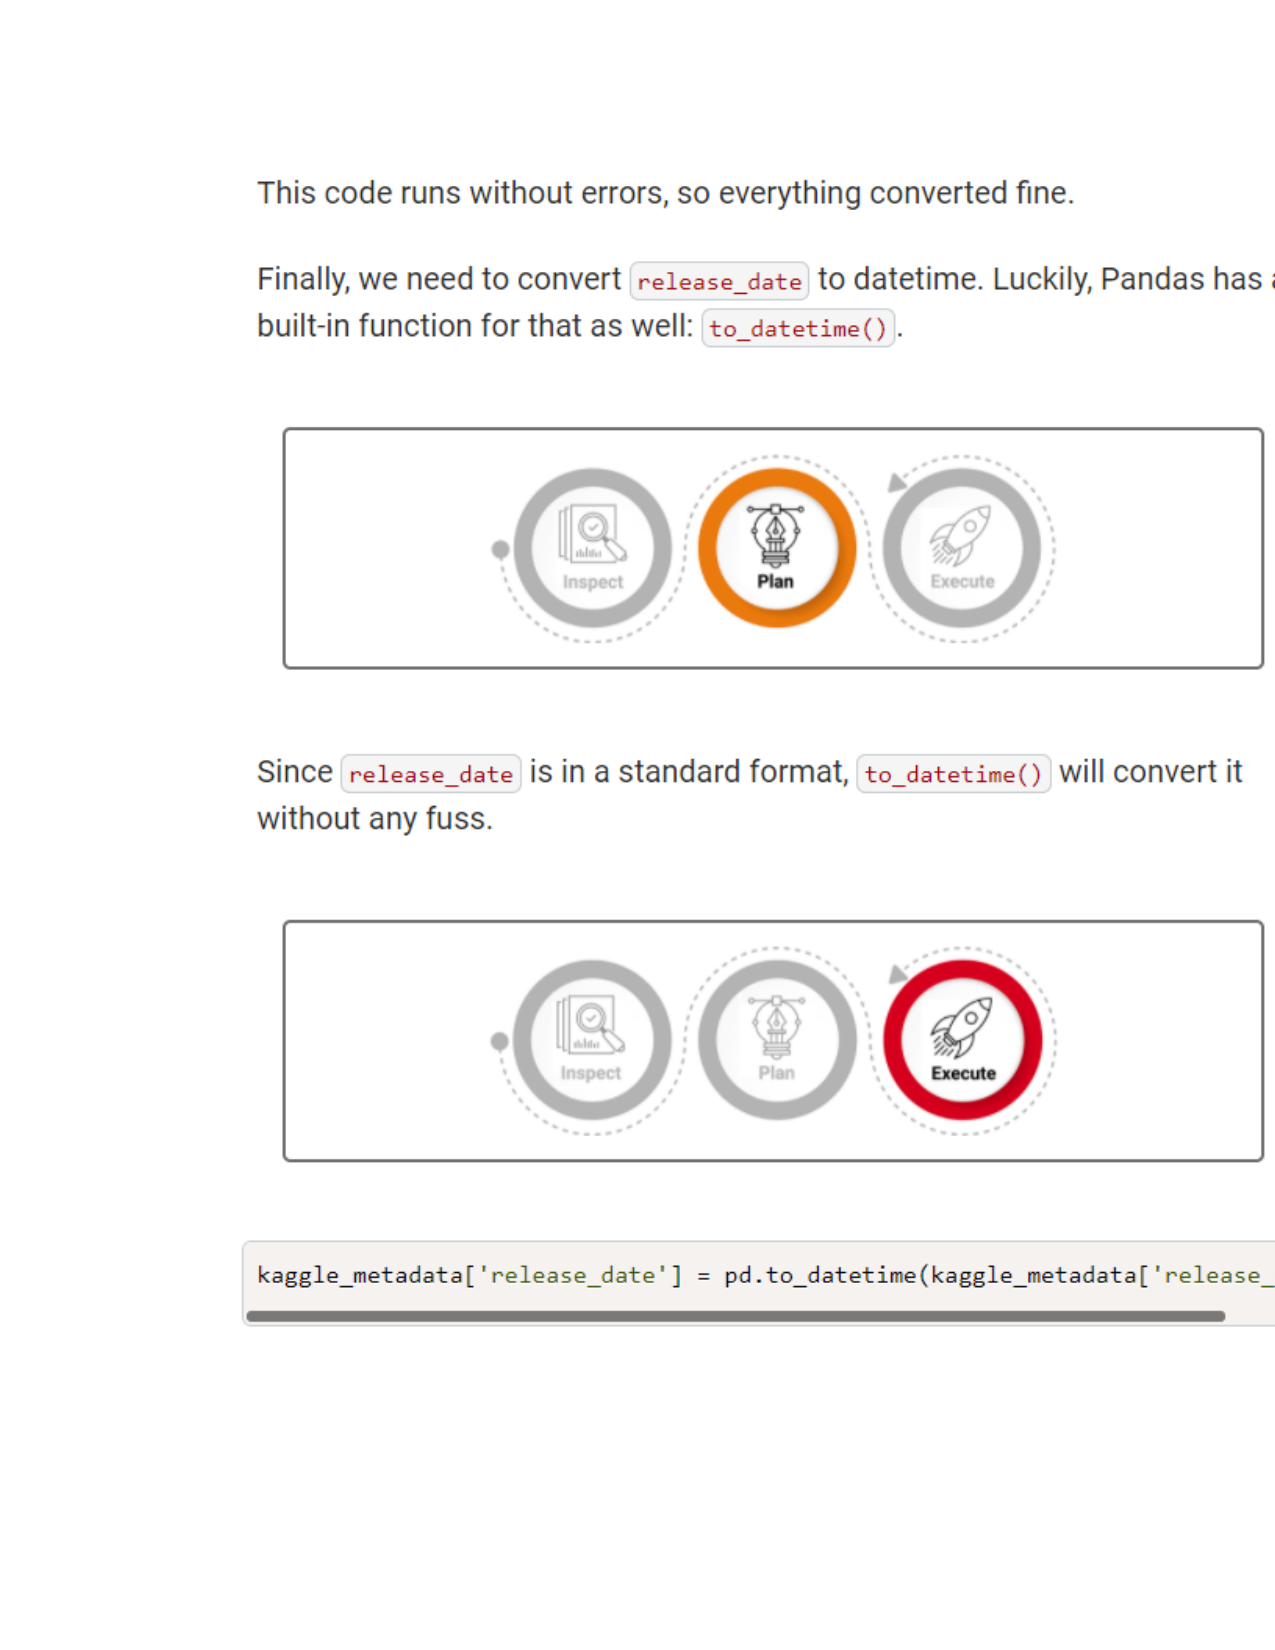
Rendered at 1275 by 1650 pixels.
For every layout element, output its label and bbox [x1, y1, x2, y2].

picture [150, 150, 1275, 1380]
